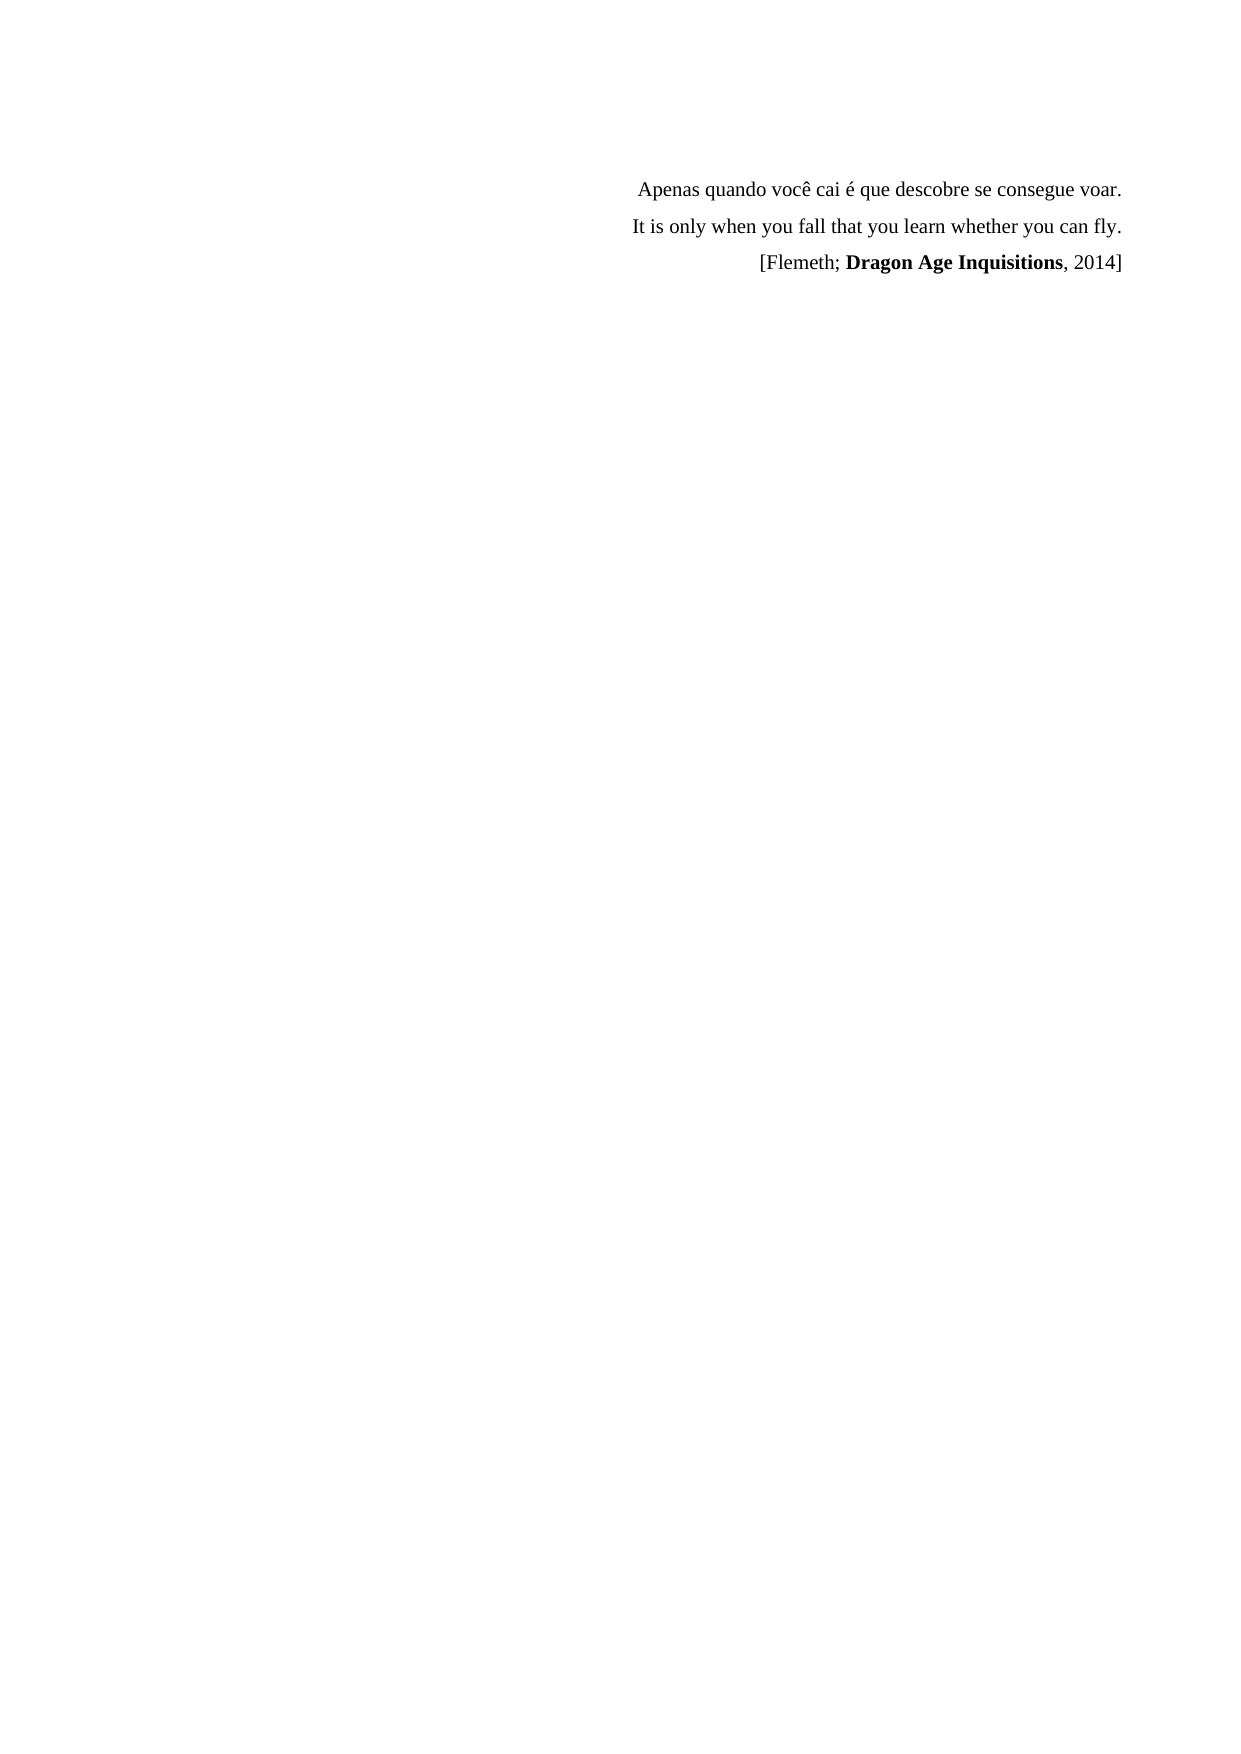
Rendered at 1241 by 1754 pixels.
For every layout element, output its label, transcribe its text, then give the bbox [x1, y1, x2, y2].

text Apenas quando você cai é que descobre se consegue voar. [413, 177, 1122, 201]
text It is only when you fall that you learn whether you can fly. [413, 214, 1122, 238]
text [Flemeth; Dragon Age Inquisitions, 2014] [413, 250, 1122, 274]
